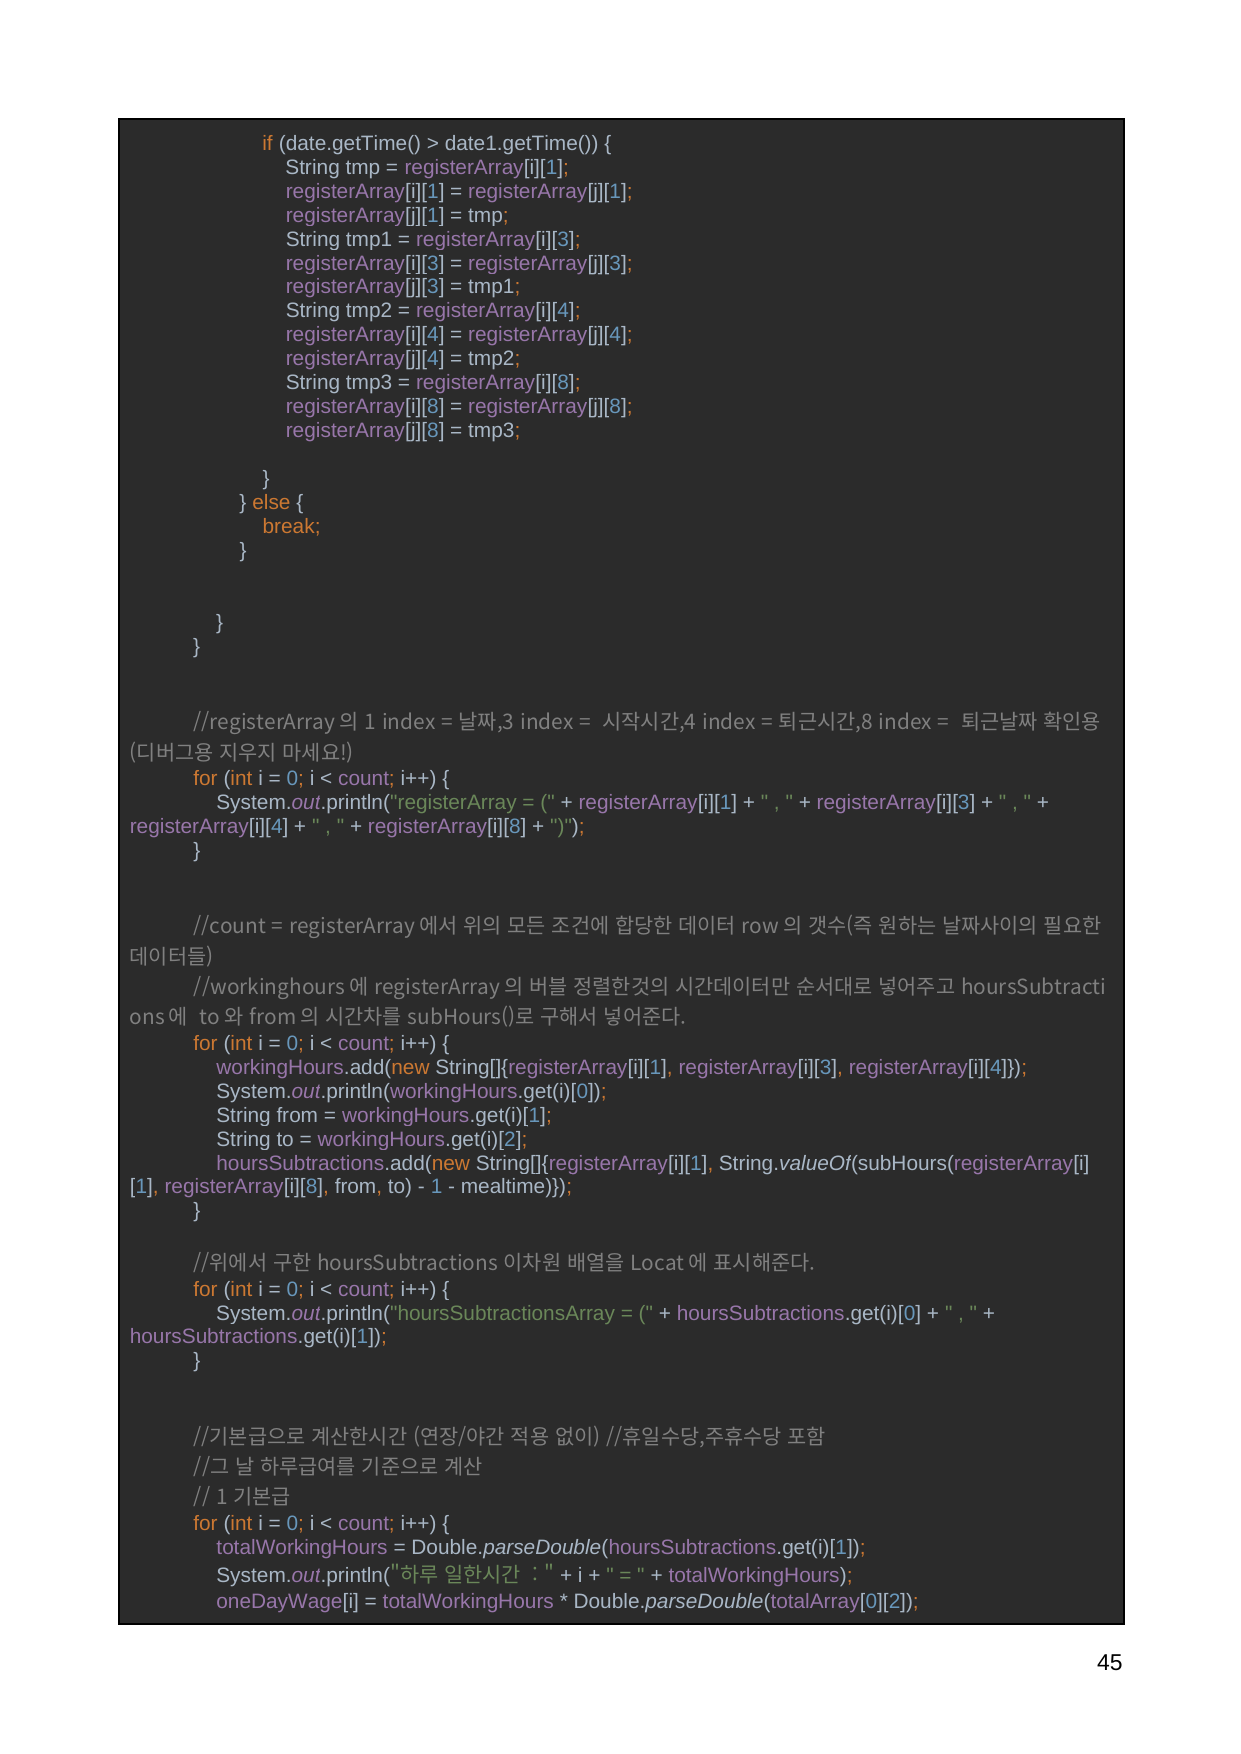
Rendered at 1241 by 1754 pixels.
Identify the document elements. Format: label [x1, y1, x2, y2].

table_header [120, 120, 1123, 1623]
